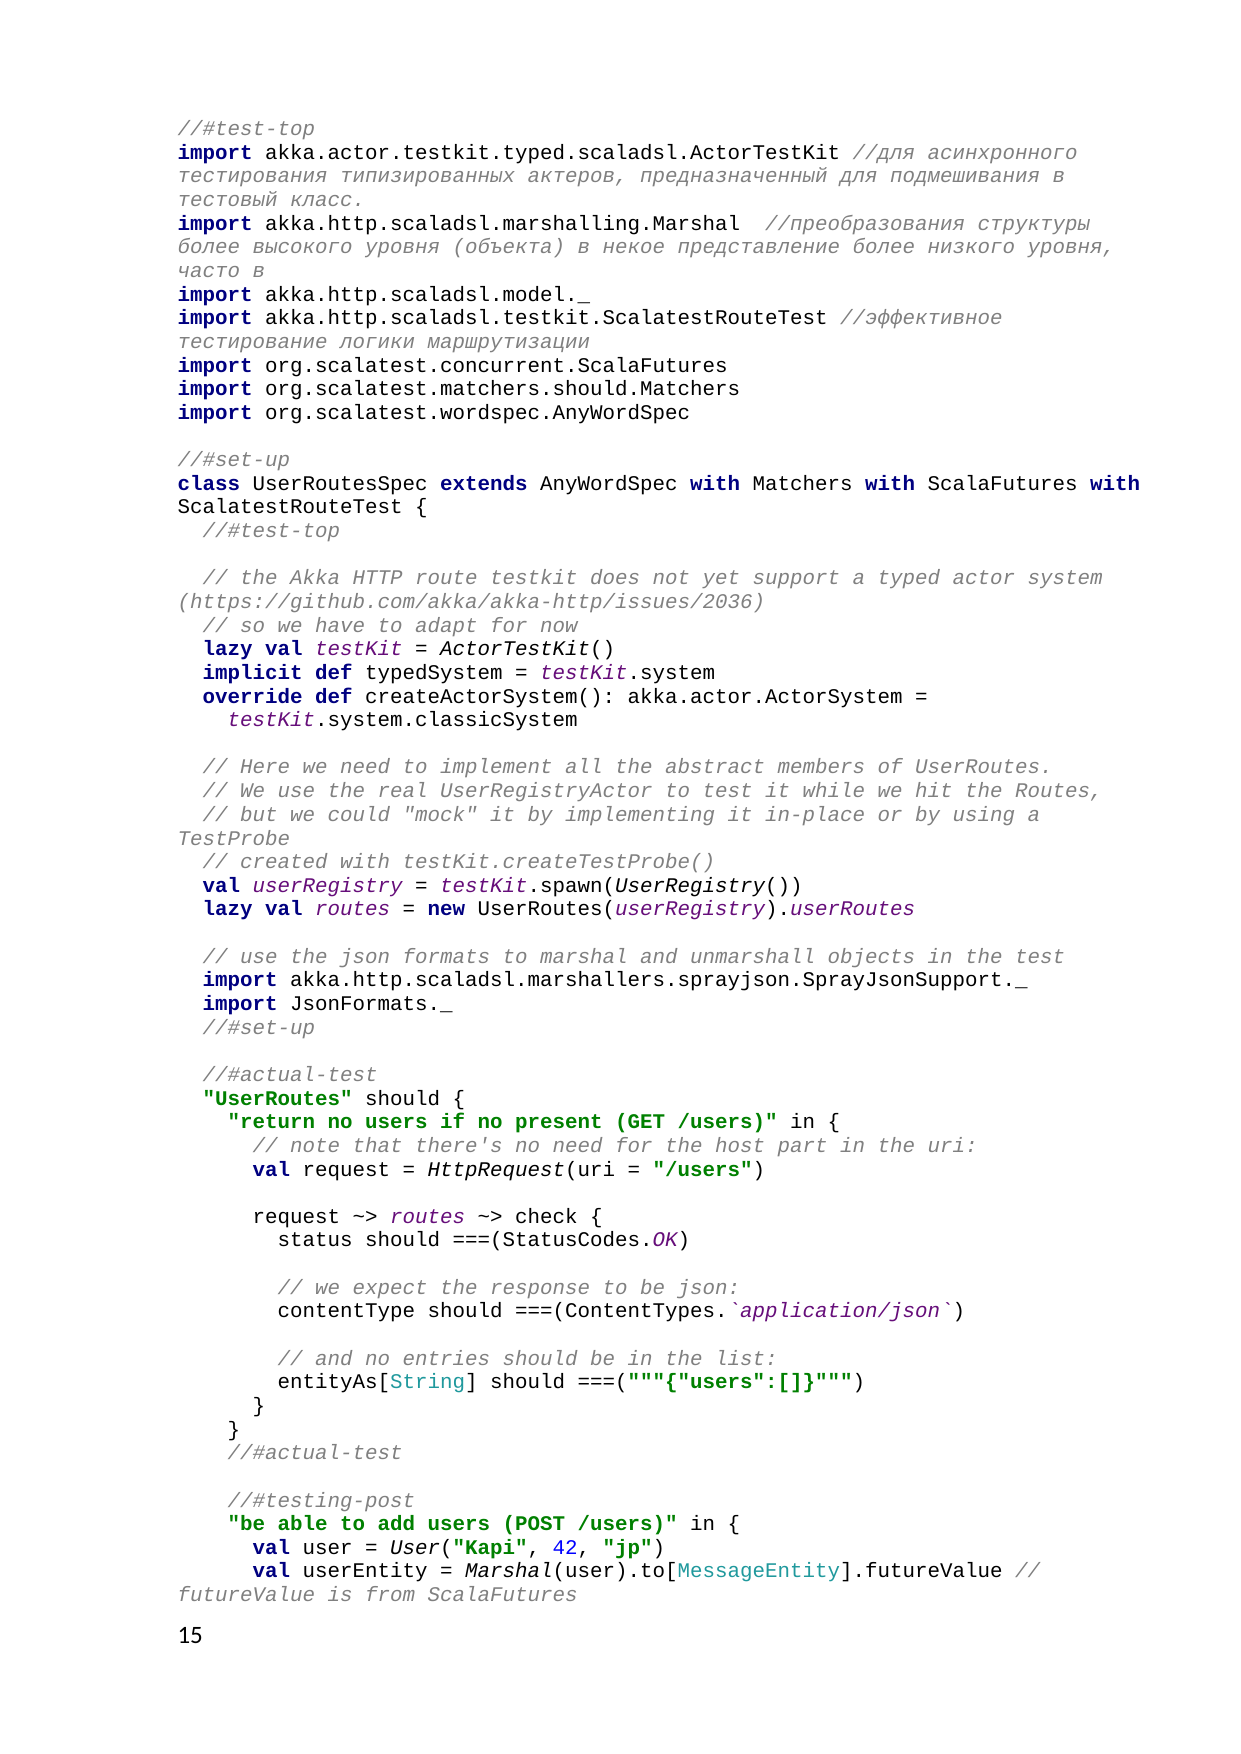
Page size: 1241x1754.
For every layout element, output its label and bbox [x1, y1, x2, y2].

text [177, 118, 1152, 1608]
